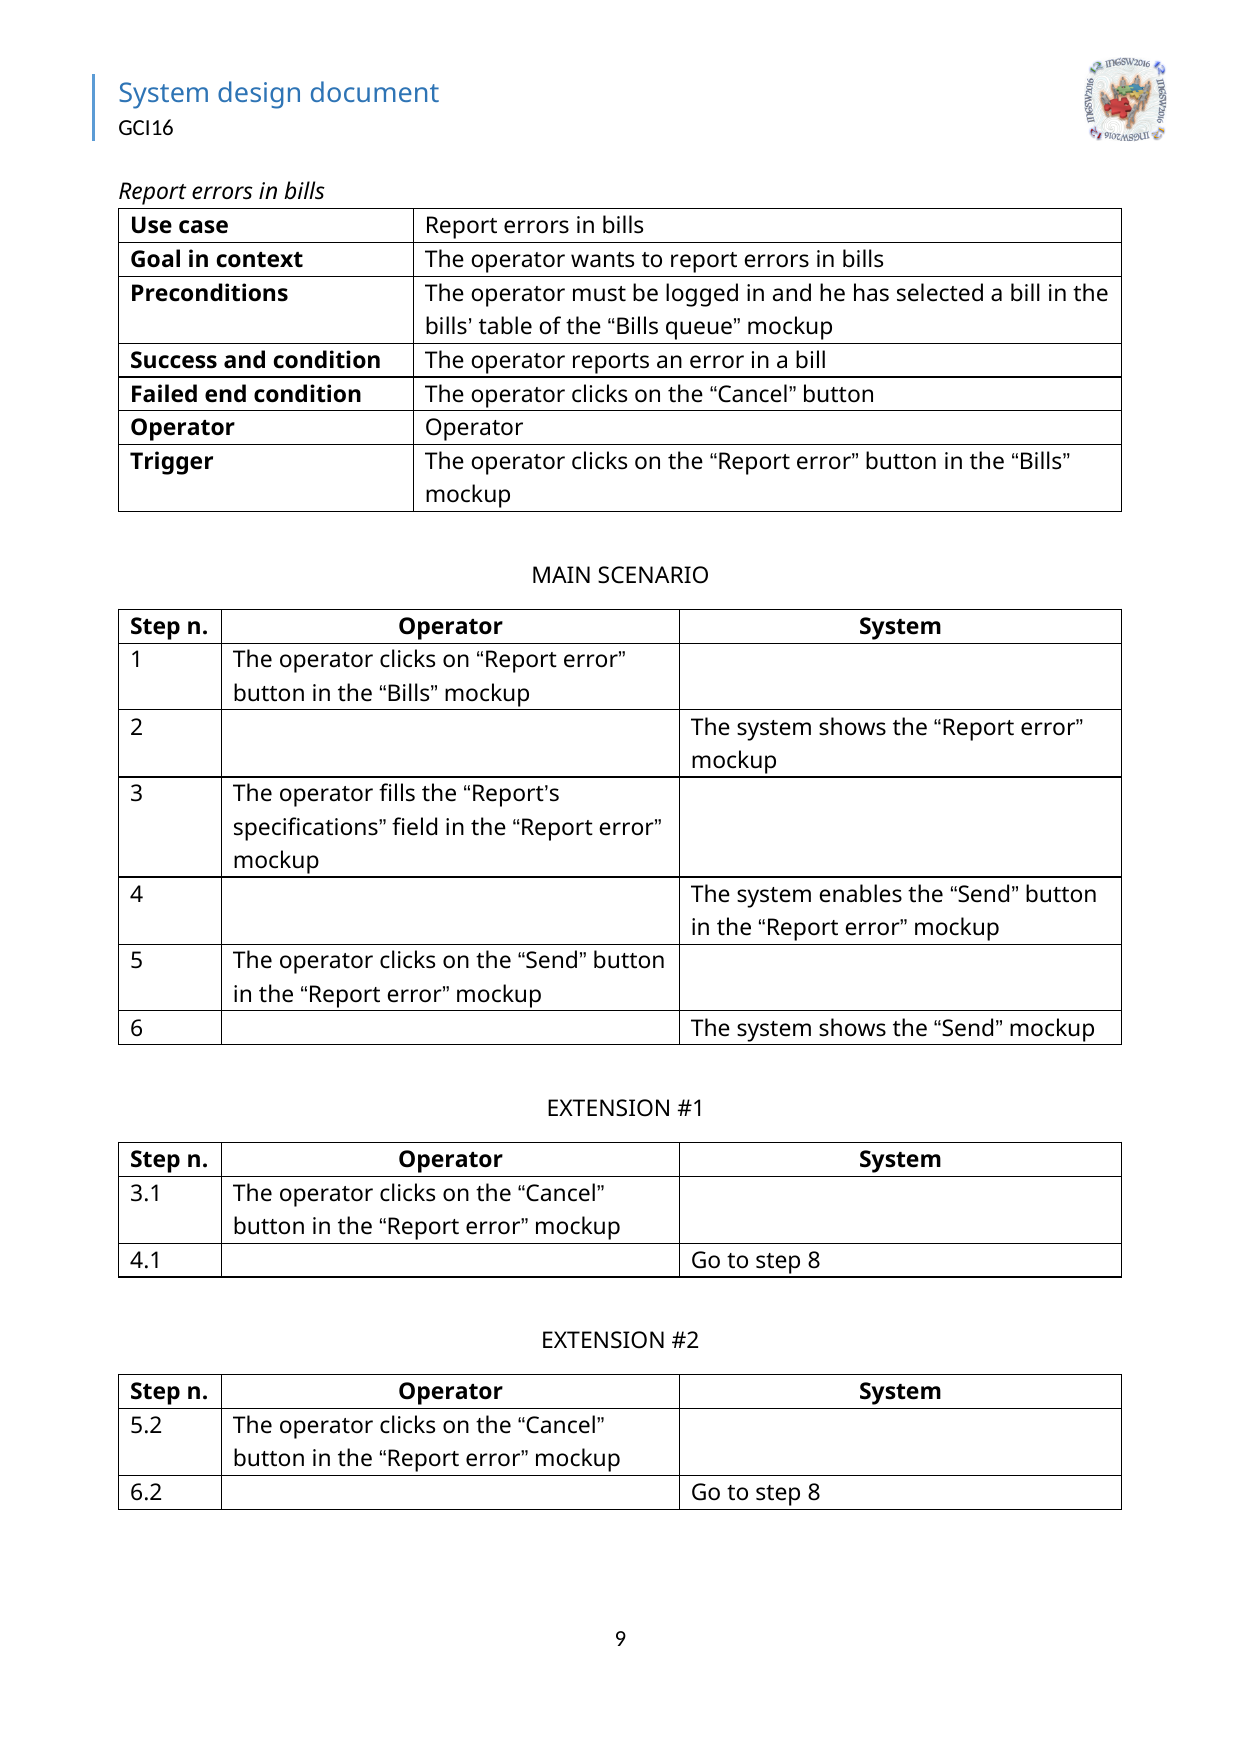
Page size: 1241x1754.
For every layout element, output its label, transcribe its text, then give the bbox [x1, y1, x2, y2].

table_cell Go to step 8 [680, 1244, 1121, 1276]
table_cell [222, 1476, 679, 1508]
table_cell Trigger [119, 445, 413, 511]
table_cell The operator clicks on “Report error” button in the “Bills” mockup [222, 644, 679, 709]
table_header Operator [222, 610, 679, 642]
table_header Operator [222, 1375, 679, 1408]
table_cell [680, 644, 1121, 709]
table_cell Success and condition [119, 344, 413, 376]
table_cell Go to step 8 [680, 1476, 1121, 1508]
table_cell The operator clicks on the “Report error” button in the “Bills” mockup [414, 445, 1121, 511]
text MAIN SCENARIO [118, 559, 1122, 590]
table_cell [222, 1244, 679, 1276]
table_cell The system shows the “Send” mockup [680, 1011, 1121, 1044]
table_header Use case [119, 209, 413, 242]
table_cell The operator clicks on the “Cancel” button in the “Report error” mockup [222, 1177, 679, 1242]
table_cell 2 [119, 710, 221, 776]
picture [1076, 55, 1171, 149]
text EXTENSION #2 [118, 1324, 1122, 1355]
table_cell [222, 878, 679, 943]
table_cell The system shows the “Report error” mockup [680, 710, 1121, 776]
table_cell [680, 1409, 1121, 1474]
table_cell [680, 945, 1121, 1010]
table_header System [680, 610, 1121, 642]
table_cell [222, 710, 679, 776]
table_cell [680, 778, 1121, 876]
table_cell 5 [119, 945, 221, 1010]
table_cell 3.1 [119, 1177, 221, 1242]
table_cell The operator reports an error in a bill [414, 344, 1121, 376]
table_cell [222, 1011, 679, 1044]
table_header Step n. [119, 1375, 221, 1408]
table_cell The operator wants to report errors in bills [414, 243, 1121, 276]
table_cell 6 [119, 1011, 221, 1044]
table_cell Goal in context [119, 243, 413, 276]
text EXTENSION #1 [118, 1092, 1122, 1123]
table_cell The operator clicks on the “Cancel” button [414, 378, 1121, 410]
table_cell The operator fills the “Report’s specifications” field in the “Report error” mockup [222, 778, 679, 876]
table_cell 1 [119, 644, 221, 709]
table_cell 3 [119, 778, 221, 876]
table_header System [680, 1143, 1121, 1176]
table_header System [680, 1375, 1121, 1408]
table_cell 5.2 [119, 1409, 221, 1474]
table_cell [680, 1177, 1121, 1242]
table_cell The operator clicks on the “Send” button in the “Report error” mockup [222, 945, 679, 1010]
table_cell Preconditions [119, 277, 413, 343]
table_cell Failed end condition [119, 378, 413, 410]
table_cell The operator clicks on the “Cancel” button in the “Report error” mockup [222, 1409, 679, 1474]
subtitle Report errors in bills [118, 175, 1122, 206]
table_cell 4 [119, 878, 221, 943]
table_header Step n. [119, 610, 221, 642]
table_cell The system enables the “Send” button in the “Report error” mockup [680, 878, 1121, 943]
table_cell Operator [119, 411, 413, 444]
table_header Report errors in bills [414, 209, 1121, 242]
table_cell 4.1 [119, 1244, 221, 1276]
table_header Operator [222, 1143, 679, 1176]
table_cell Operator [414, 411, 1121, 444]
table_cell The operator must be logged in and he has selected a bill in the bills’ table of the “Bills queue” mockup [414, 277, 1121, 343]
table_cell 6.2 [119, 1476, 221, 1508]
table_header Step n. [119, 1143, 221, 1176]
